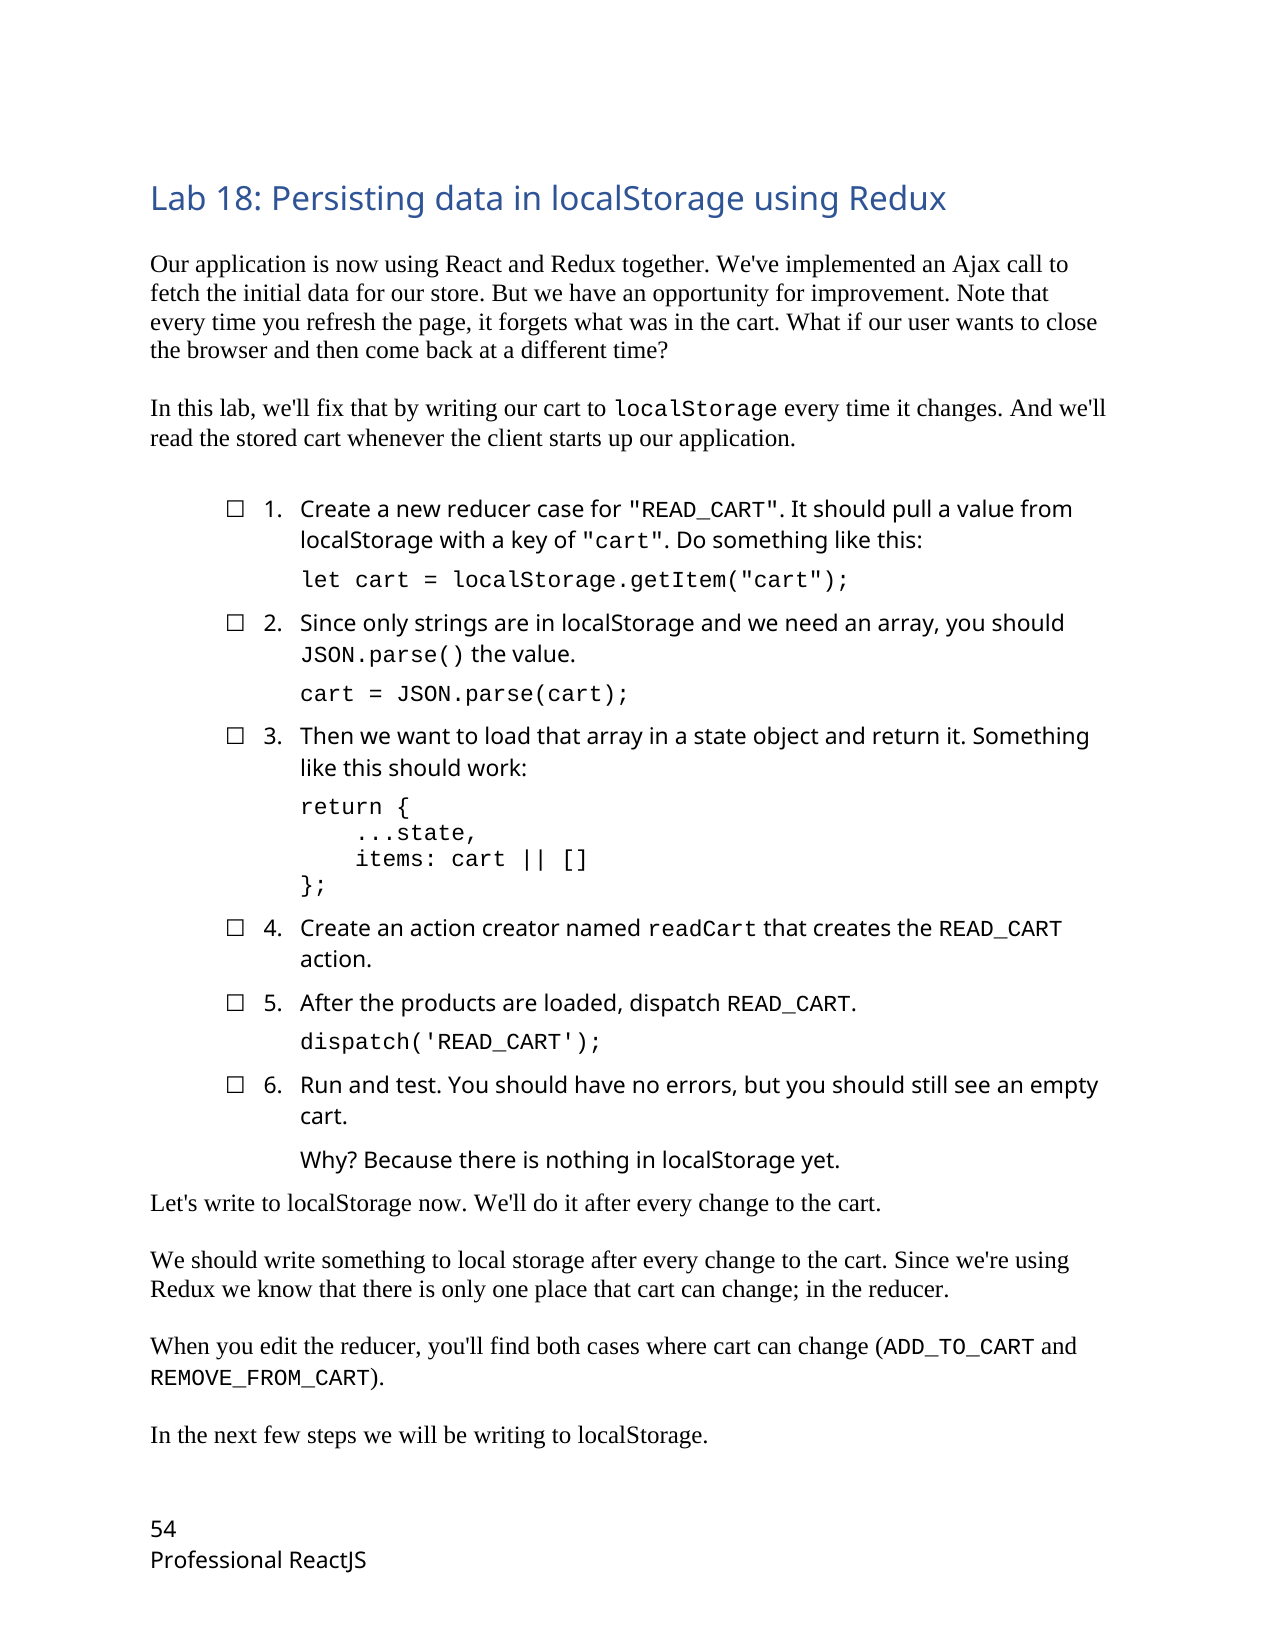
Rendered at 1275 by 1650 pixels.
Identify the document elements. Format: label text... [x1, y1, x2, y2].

text Since only strings are in localStorage and we need an array, you should JSON.parse() the value. [225, 607, 1125, 669]
text Why? Because there is nothing in localStorage yet. [300, 1144, 1125, 1175]
subtitle Lab 18: Persisting data in localStorage using Redux [150, 175, 1125, 220]
text Then we want to load that array in a state object and return it. Something like this should work: [225, 720, 1125, 783]
list Create a new reducer case for "READ_CART". It should pull a value from localStorage with a key of "cart". Do something like this: [225, 493, 1125, 556]
text Create an action creator named readCart that creates the READ_CART action. [225, 912, 1125, 974]
text Our application is now using React and Redux together. We've implemented an Ajax call to [150, 249, 1125, 278]
text cart = JSON.parse(cart); [300, 682, 1125, 708]
text fetch the initial data for our store. But we have an opportunity for improvement. Note that [150, 278, 1125, 307]
text dispatch('READ_CART'); [300, 1031, 1125, 1056]
text In this lab, we'll fix that by writing our cart to localStorage every time it changes. And we'll read the stored cart whenever the client starts up our application. [150, 393, 1125, 452]
text In the next few steps we will be writing to localStorage. [150, 1421, 1125, 1449]
text every time you refresh the page, it forgets what was in the cart. What if our user wants to close [150, 307, 1125, 335]
text Run and test. You should have no errors, but you should still see an empty cart. [225, 1069, 1125, 1131]
text After the products are loaded, dispatch READ_CART. [225, 987, 1125, 1018]
text Let's write to localStorage now. We'll do it after every change to the cart. [150, 1188, 1125, 1216]
text the browser and then come back at a different time? [150, 335, 1125, 364]
text return { ...state, items: cart || [] }; [300, 795, 1125, 899]
text let cart = localStorage.getItem("cart"); [300, 568, 1125, 594]
text We should write something to local storage after every change to the cart. Since we're using Redux we know that there is only one place that cart can change; in the reducer. [150, 1245, 1125, 1303]
text When you edit the reducer, you'll find both cases where cart can change (ADD_TO_CART and REMOVE_FROM_CART). [150, 1331, 1125, 1392]
